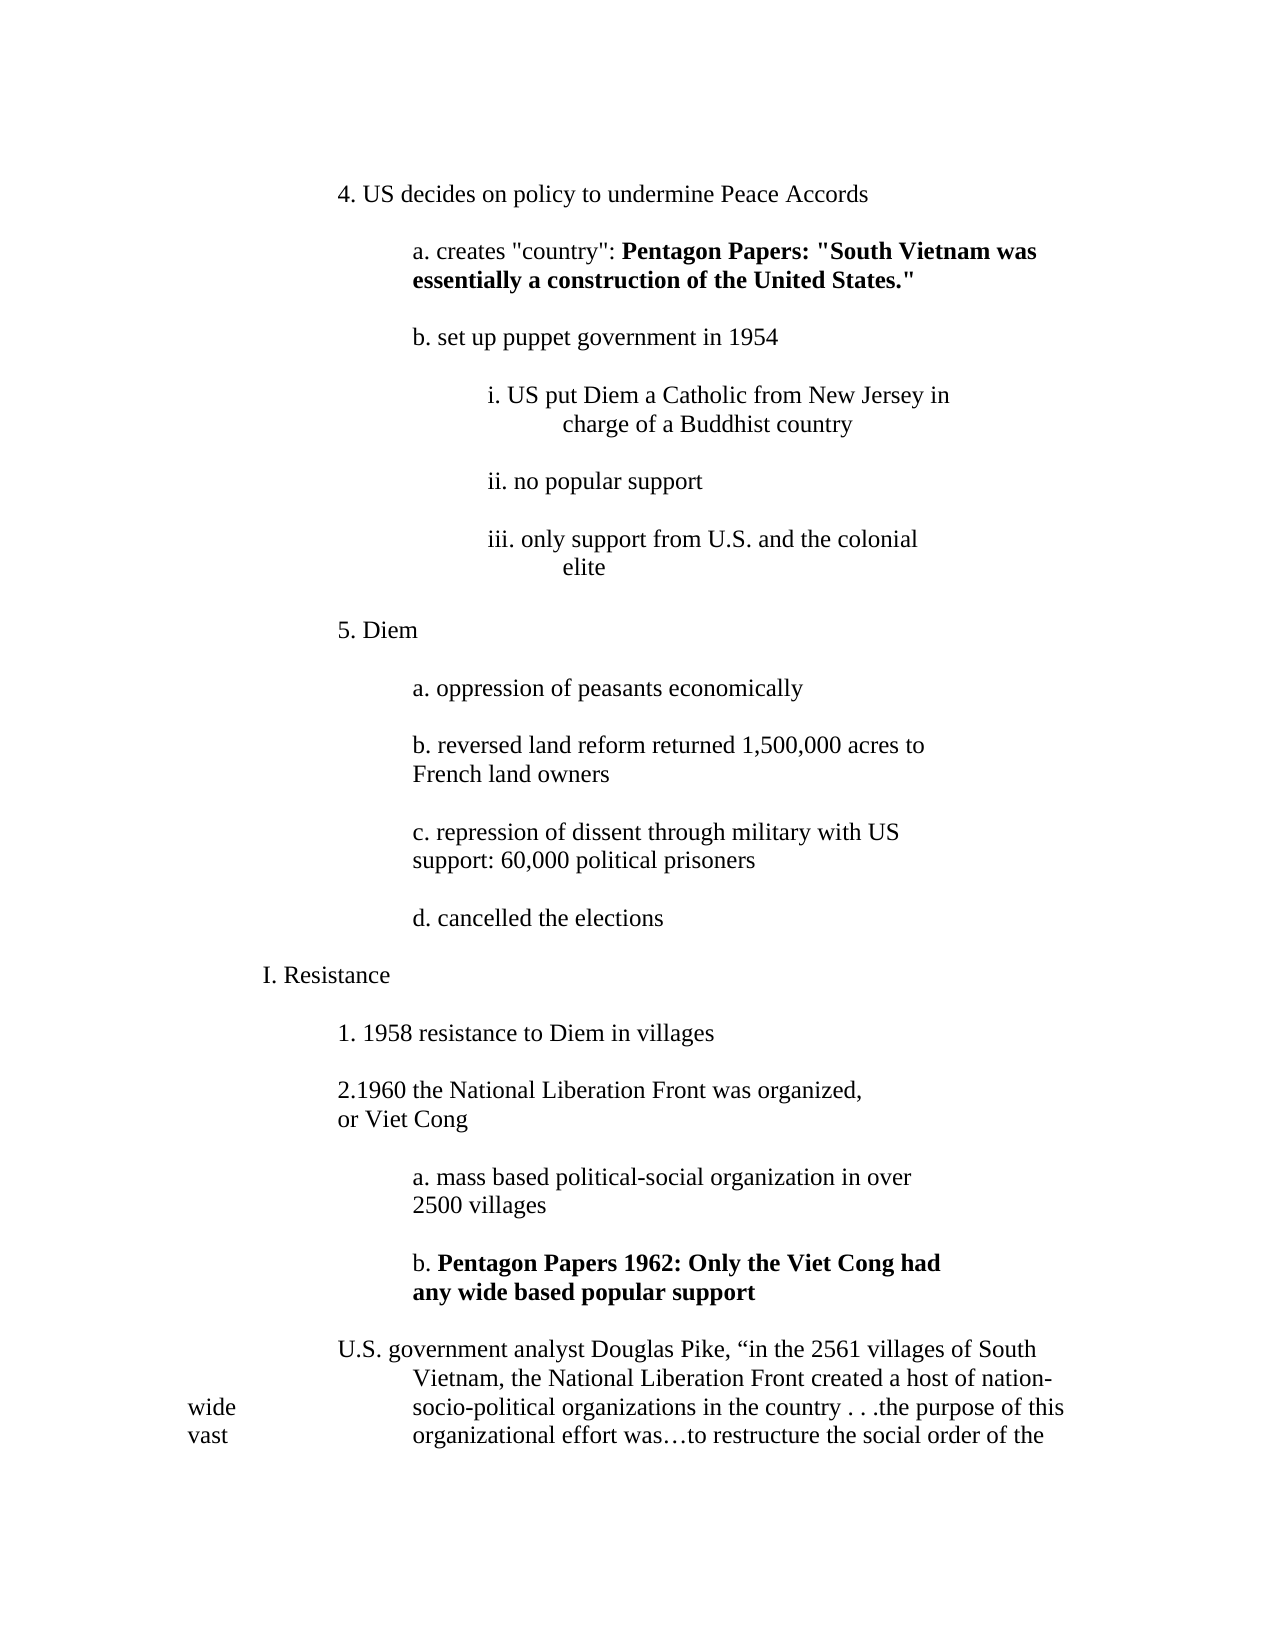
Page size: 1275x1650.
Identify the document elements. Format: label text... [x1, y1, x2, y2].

text or Viet Cong [262, 1104, 1087, 1133]
text 5. Diem [187, 615, 1087, 644]
text 4. US decides on policy to undermine Peace Accords [187, 179, 1087, 207]
text support: 60,000 political prisoners [187, 845, 1087, 874]
text i. US put Diem a Catholic from in charge of a Buddhist country [262, 380, 1087, 437]
text a. mass based political-social organization in over [187, 1162, 1087, 1190]
text 2500 villages [187, 1190, 1087, 1219]
text 1. 1958 resistance to Diem in villages [187, 1018, 1087, 1047]
text ii. no popular support [187, 466, 1087, 495]
text a. creates "country": Pentagon Papers: "South Vietnam was essentially a construction of the United States." [412, 236, 1087, 294]
text b. reversed land reform returned 1,500,000 acres to [337, 730, 1087, 759]
text any wide based popular support [187, 1277, 1087, 1305]
text b. Pentagon Papers 1962: Only the Viet Cong had [187, 1248, 1087, 1277]
text French land owners [337, 759, 1087, 788]
text d. cancelled the elections [187, 903, 1087, 932]
text b. set up puppet government in 1954 [187, 322, 1087, 351]
text c. repression of dissent through military with US [187, 817, 1087, 845]
text I. Resistance [187, 960, 1087, 989]
text a. oppression of peasants economically [187, 673, 1087, 702]
text 2.1960 the National Liberation Front was organized, [262, 1075, 1087, 1104]
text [187, 1334, 1087, 1449]
text iii. only support from and the colonial elite [187, 524, 1087, 581]
